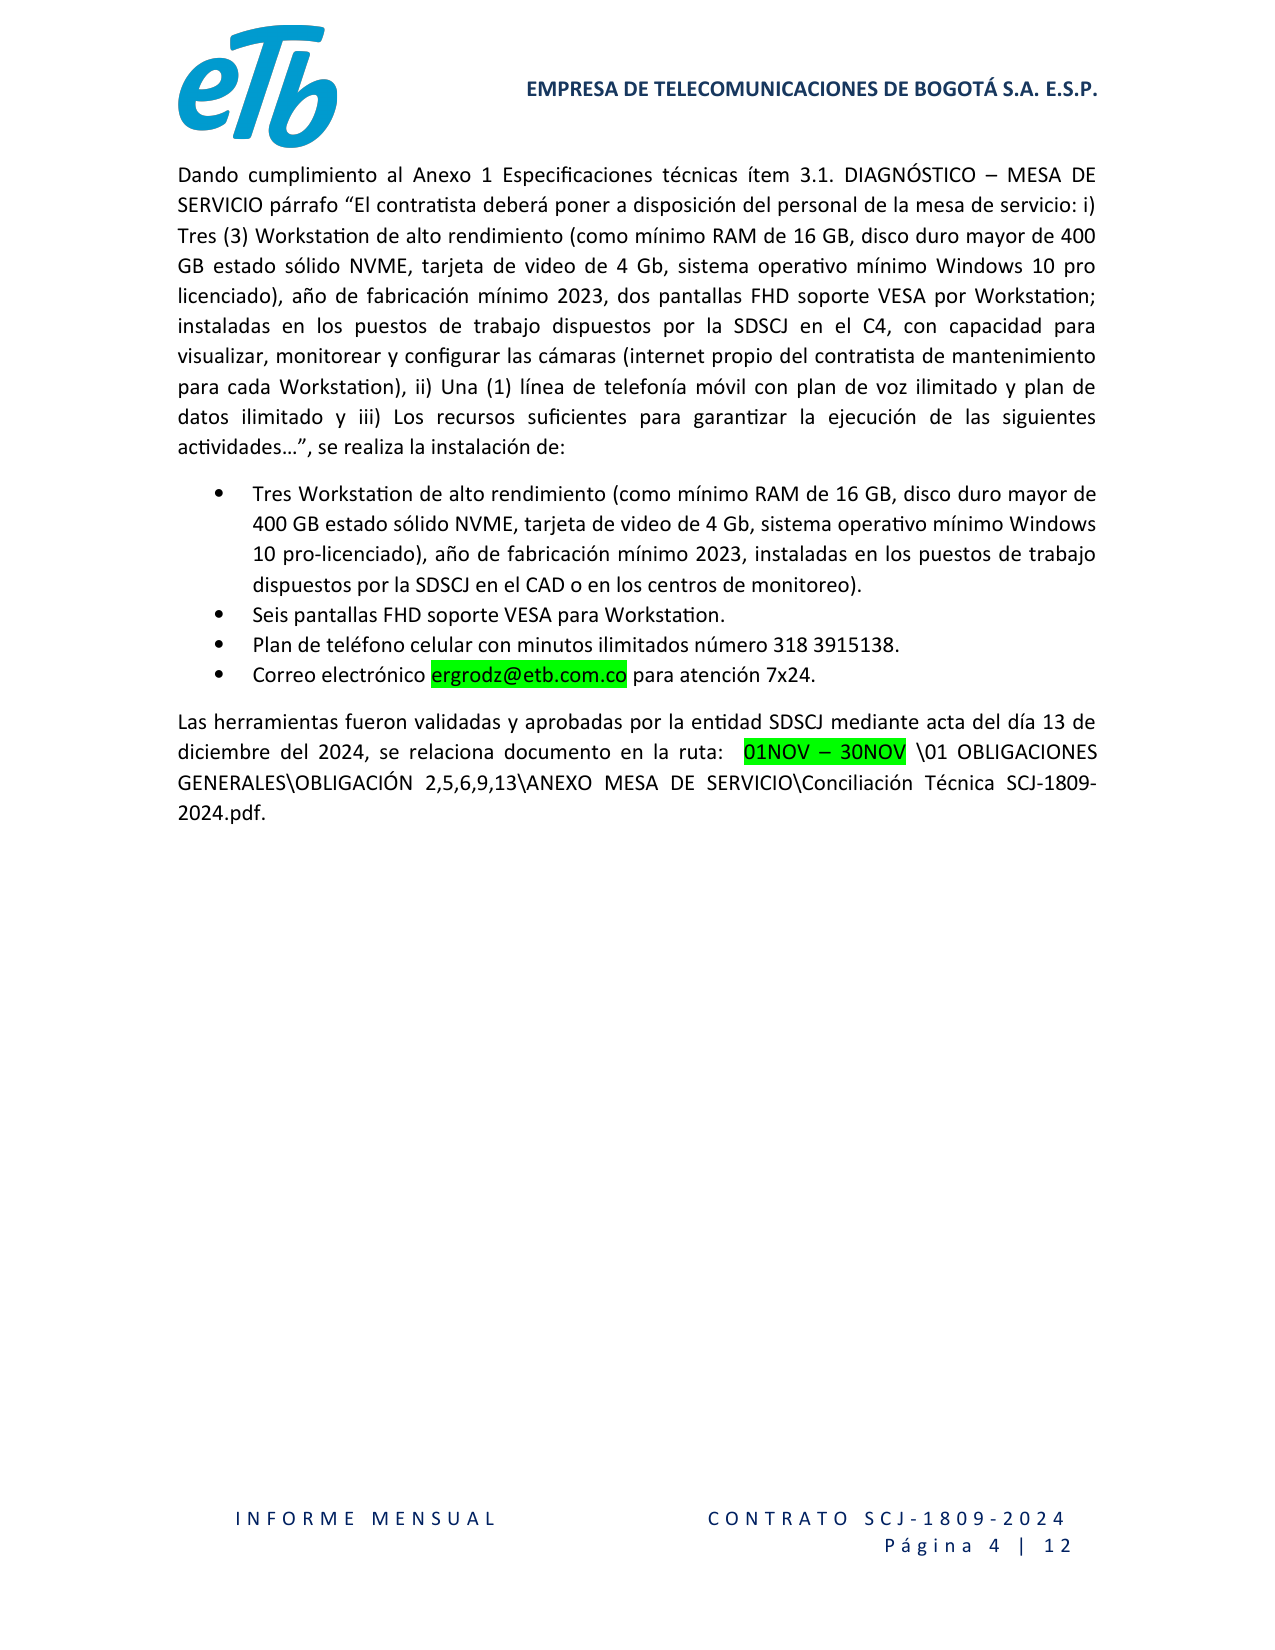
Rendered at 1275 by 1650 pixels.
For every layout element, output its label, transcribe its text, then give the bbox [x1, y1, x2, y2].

text Dando cumplimiento al Anexo 1 Especificaciones técnicas ítem 3.1. DIAGNÓSTICO – MESA DE SERVICIO párrafo “El contratista deberá poner a disposición del personal de la mesa de servicio: i) Tres (3) Workstation de alto rendimiento (como mínimo RAM de 16 GB, disco duro mayor de 400 GB estado sólido NVME, tarjeta de video de 4 Gb, sistema operativo mínimo Windows 10 pro licenciado), año de fabricación mínimo 2023, dos pantallas FHD soporte VESA por Workstation; instaladas en los puestos de trabajo dispuestos por la SDSCJ en el C4, con capacidad para visualizar, monitorear y configurar las cámaras (internet propio del contratista de mantenimiento para cada Workstation), ii) Una (1) línea de telefonía móvil con plan de voz ilimitado y plan de datos ilimitado y iii) Los recursos suficientes para garantizar la ejecución de las siguientes actividades…”, se realiza la instalación de: [177, 160, 1098, 460]
picture [177, 25, 338, 149]
list Seis pantallas FHD soporte VESA para Workstation. [215, 600, 1098, 628]
picture [287, 95, 317, 134]
list Tres Workstation de alto rendimiento (como mínimo RAM de 16 GB, disco duro mayor de 400 GB estado sólido NVME, tarjeta de video de 4 Gb, sistema operativo mínimo Windows 10 pro-licenciado), año de fabricación mínimo 2023, instaladas en los puestos de trabajo dispuestos por la SDSCJ en el CAD o en los centros de monitoreo). [215, 479, 1098, 598]
list Correo electrónico ergrodz@etb.com.co para atención 7x24. [215, 660, 431, 688]
list Plan de teléfono celular con minutos ilimitados número 318 3915138. [215, 630, 1098, 658]
text Las herramientas fueron validadas y aprobadas por la entidad SDSCJ mediante acta del día 13 de diciembre del 2024, se relaciona documento en la ruta: 01NOV – 30NOV \01 OBLIGACIONES GENERALES\OBLIGACIÓN 2,5,6,9,13\ANEXO MESA DE SERVICIO\Conciliación Técnica SCJ-1809-2024.pdf. [177, 707, 1098, 826]
list Correo electrónico ergrodz@etb.com.co para atención 7x24. [627, 660, 1098, 688]
